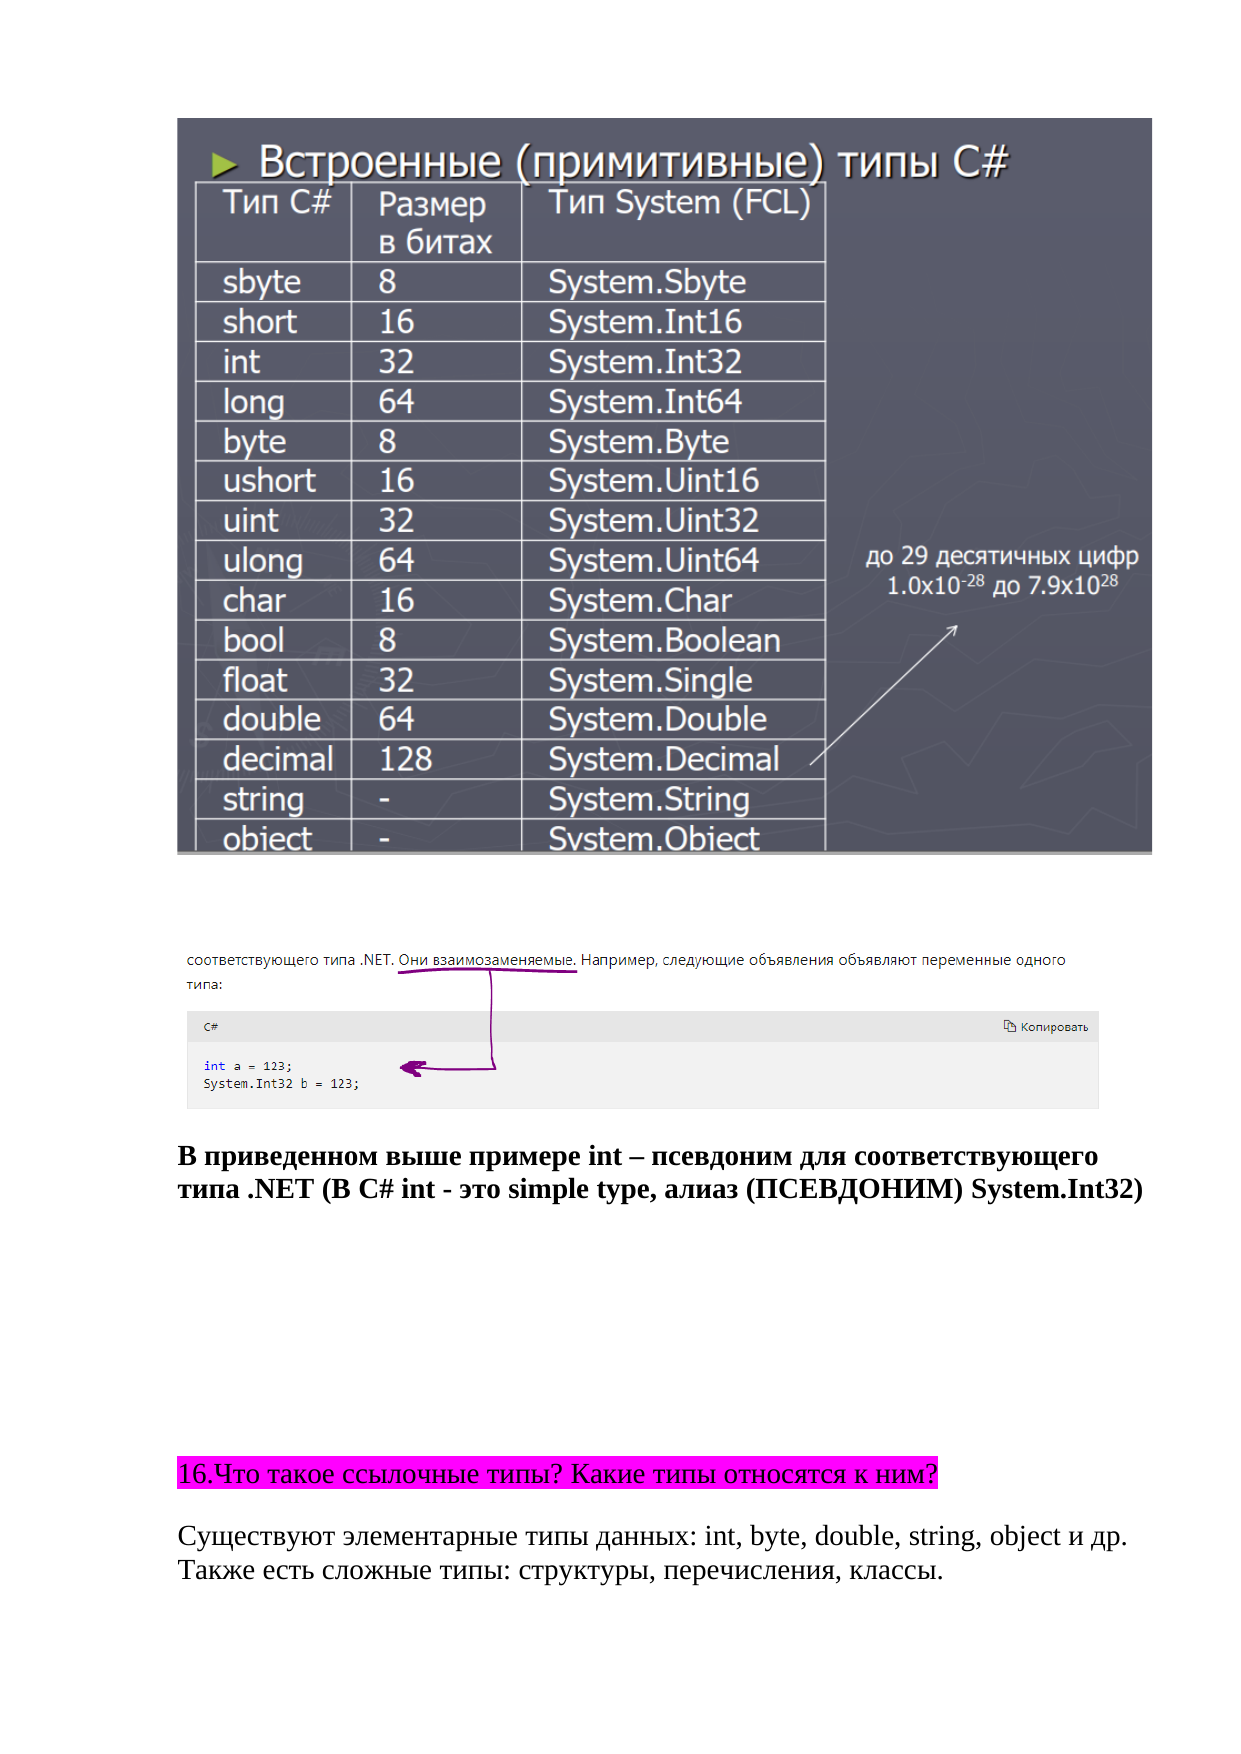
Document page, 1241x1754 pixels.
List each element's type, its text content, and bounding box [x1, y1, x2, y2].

text Существуют элементарные типы данных: int, byte, double, string, object и др. Также есть сложные типы: структуры, перечисления, классы. [177, 1518, 1152, 1586]
picture [177, 946, 1151, 1109]
text В приведенном выше примере int – псевдоним для соответствующего типа .NET (В C# int - это simple type, алиаз (ПСЕВДОНИМ) System.Int32) [177, 1138, 1152, 1205]
text 16.Что такое ссылочные типы? Какие типы относятся к ним? [177, 1422, 1152, 1489]
picture [177, 118, 1153, 855]
